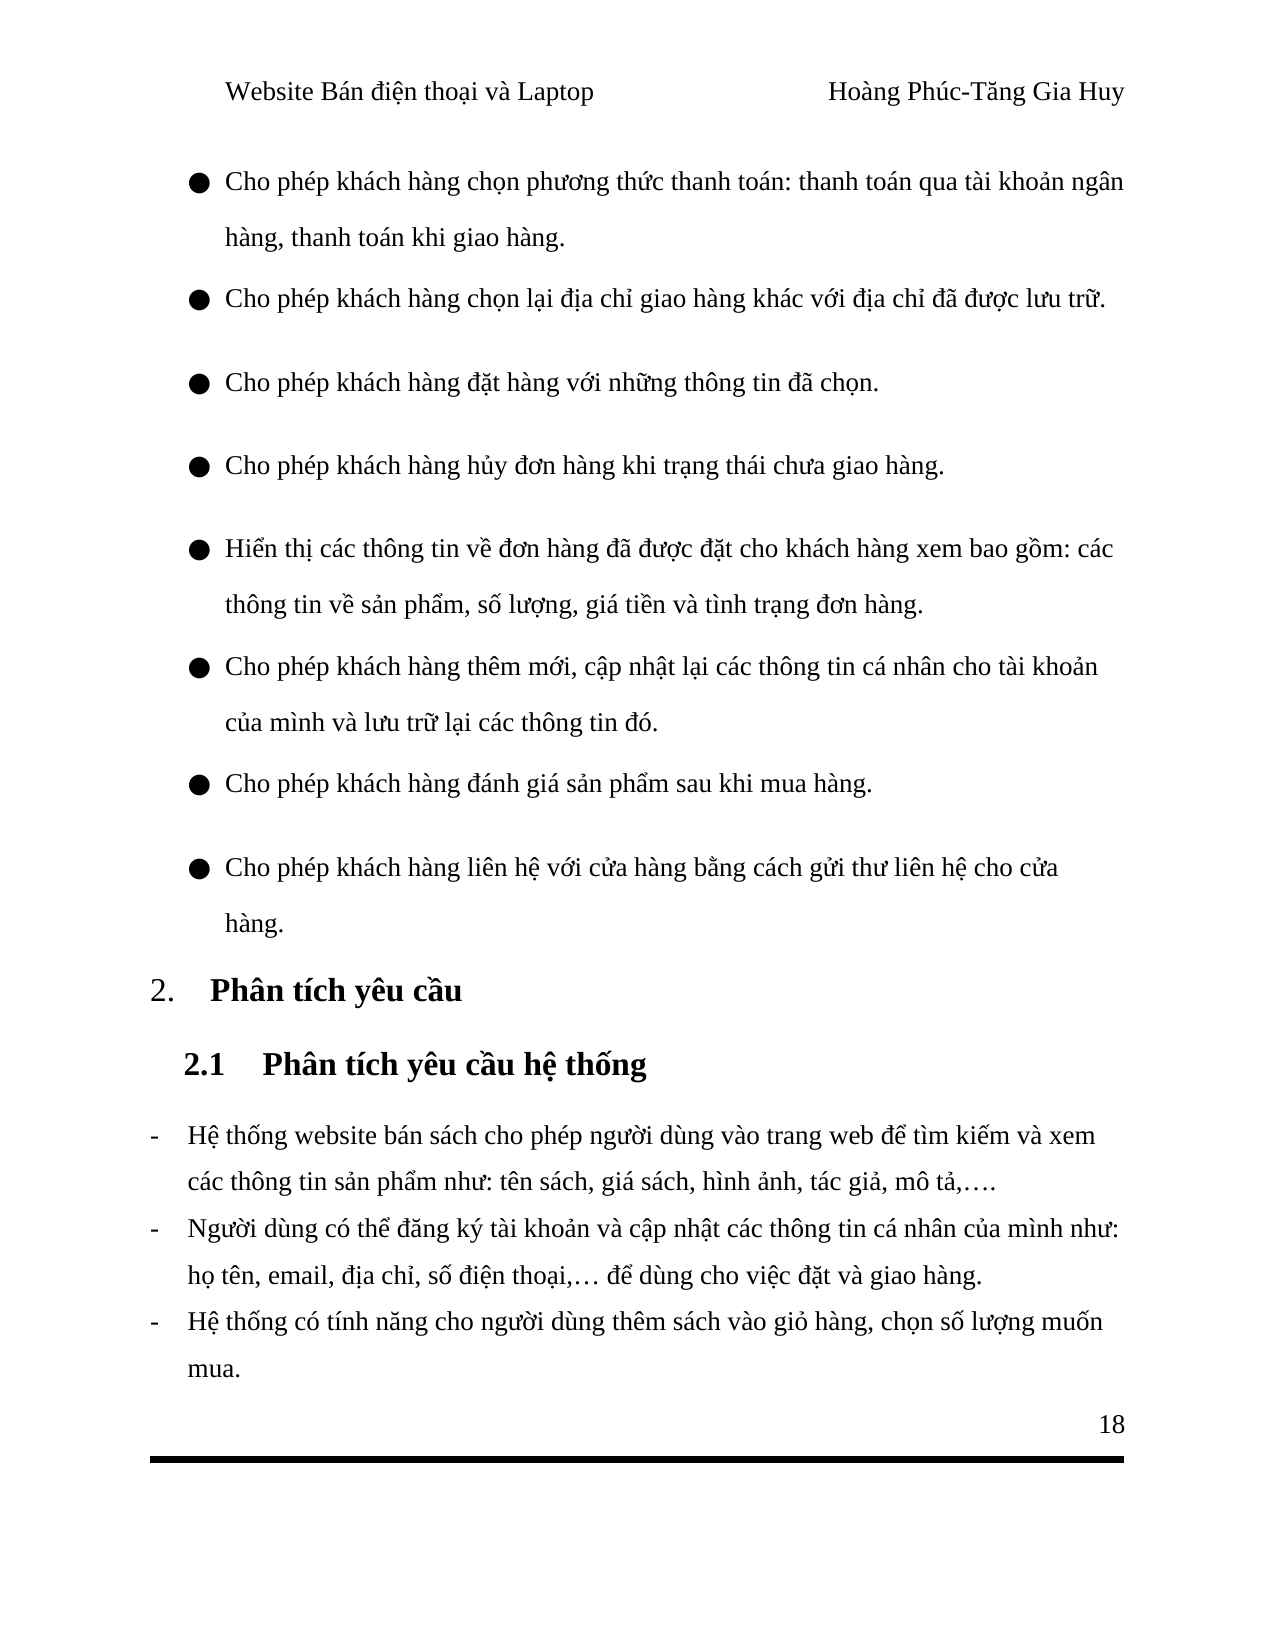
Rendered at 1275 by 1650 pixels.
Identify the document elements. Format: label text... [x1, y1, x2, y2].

subtitle Phân tích yêu cầu hệ thống [225, 1044, 1125, 1083]
list Hệ thống có tính năng cho người dùng thêm sách vào giỏ hàng, chọn số lượng muốn mua. [150, 1305, 1125, 1383]
list Cho phép khách hàng chọn lại địa chỉ giao hàng khác với địa chỉ đã được lưu trữ. [187, 268, 1125, 323]
list Cho phép khách hàng đặt hàng với những thông tin đã chọn. [187, 351, 1125, 406]
subtitle Phân tích yêu cầu [150, 970, 1125, 1009]
list Cho phép khách hàng hủy đơn hàng khi trạng thái chưa giao hàng. [187, 434, 1125, 490]
list Hệ thống website bán sách cho phép người dùng vào trang web để tìm kiếm và xem các thông tin sản phẩm như: tên sách, giá sách, hình ảnh, tác giả, mô tả,…. [150, 1119, 1125, 1197]
list Cho phép khách hàng chọn phương thức thanh toán: thanh toán qua tài khoản ngân hàng, thanh toán khi giao hàng. [187, 150, 1125, 252]
list Cho phép khách hàng thêm mới, cập nhật lại các thông tin cá nhân cho tài khoản của mình và lưu trữ lại các thông tin đó. [187, 635, 1125, 737]
list Cho phép khách hàng đánh giá sản phẩm sau khi mua hàng. [187, 753, 1125, 808]
list Cho phép khách hàng liên hệ với cửa hàng bằng cách gửi thư liên hệ cho cửa hàng. [187, 836, 1125, 938]
list Người dùng có thể đăng ký tài khoản và cập nhật các thông tin cá nhân của mình như: họ tên, email, địa chỉ, số điện thoại,… để dùng cho việc đặt và giao hàng. [150, 1212, 1125, 1290]
list Hiển thị các thông tin về đơn hàng đã được đặt cho khách hàng xem bao gồm: các thông tin về sản phẩm, số lượng, giá tiền và tình trạng đơn hàng. [187, 517, 1125, 619]
